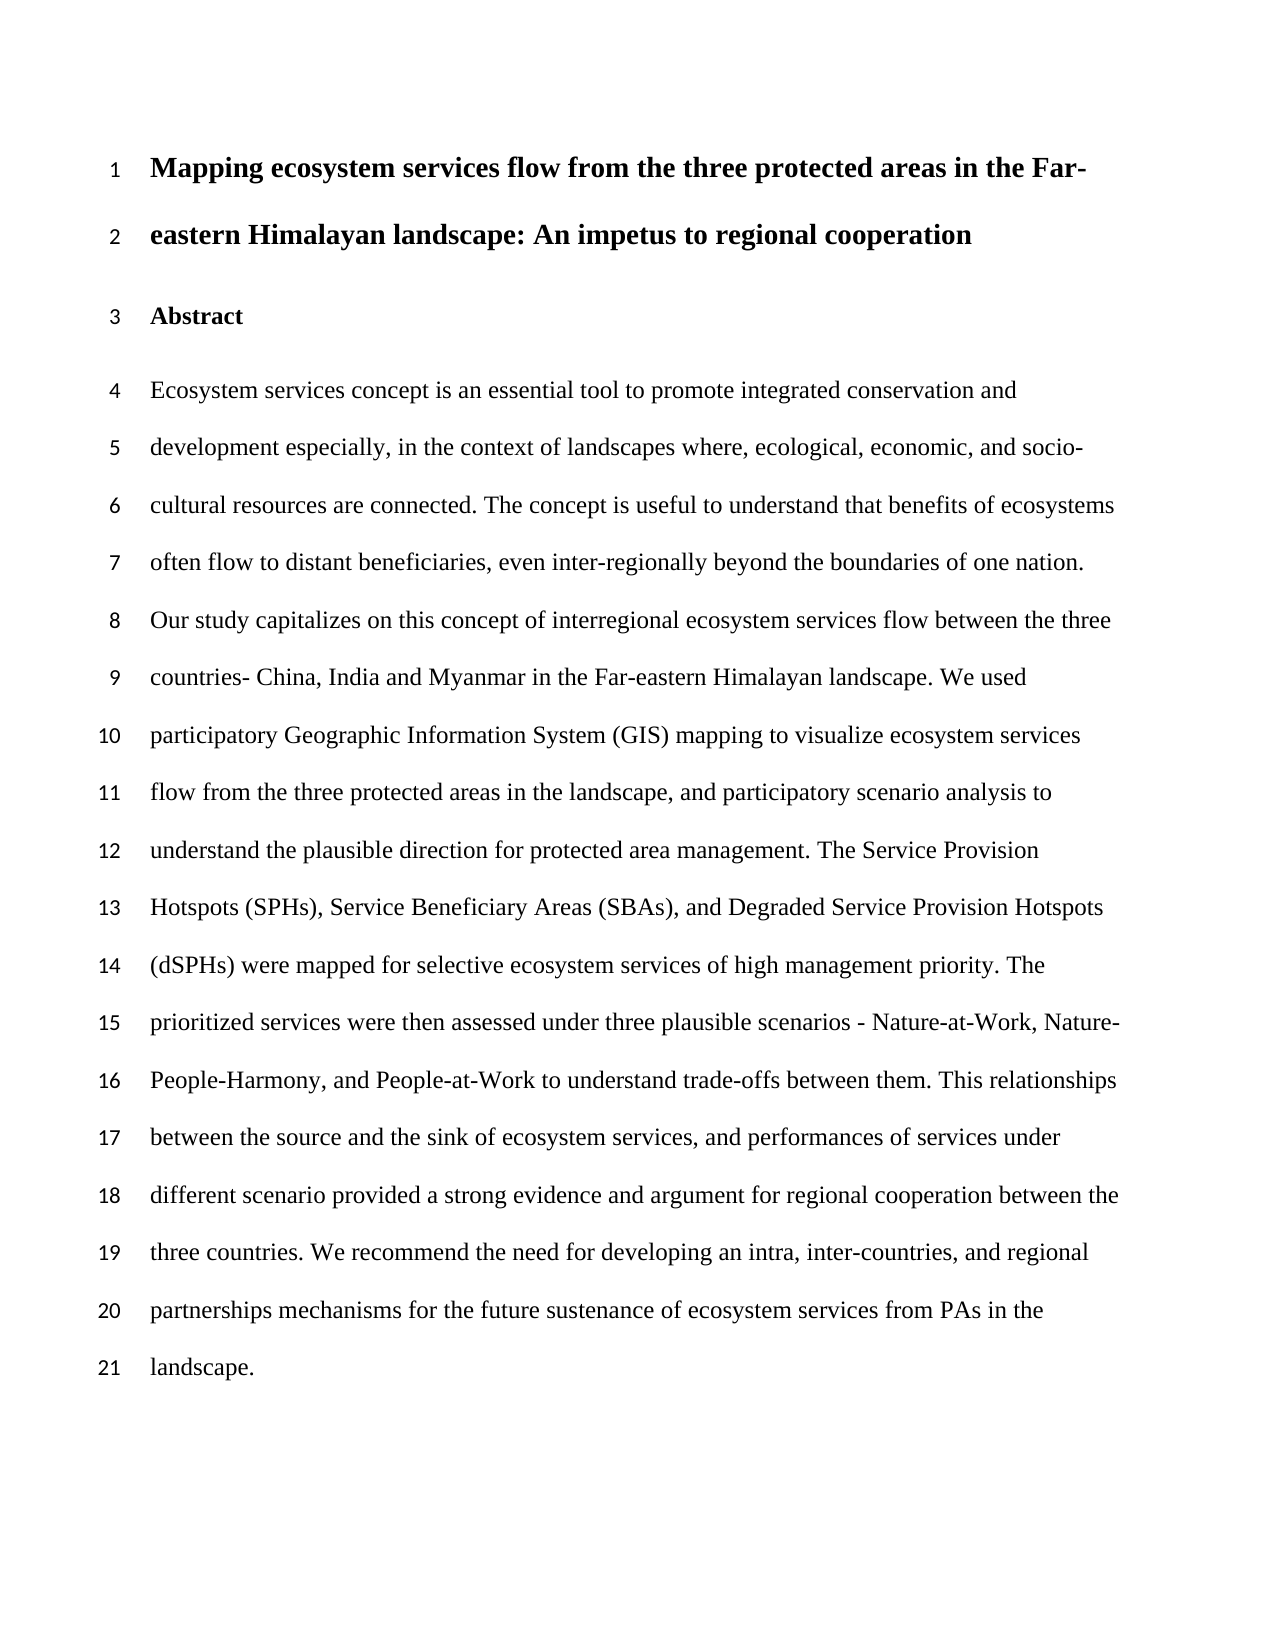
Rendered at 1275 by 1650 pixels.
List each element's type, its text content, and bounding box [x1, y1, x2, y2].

text Abstract [150, 301, 1125, 329]
text Ecosystem services concept is an essential tool to promote integrated conservation and development especially, in the context of landscapes where, ecological, economic, and socio-cultural resources are connected. The concept is useful to understand that benefits of ecosystems often flow to distant beneficiaries, even inter-regionally beyond the boundaries of one nation. Our study capitalizes on this concept of interregional ecosystem services flow between the three countries- China, India and Myanmar in the Far-eastern Himalayan landscape. We used participatory Geographic Information System (GIS) mapping to visualize ecosystem services flow from the three protected areas in the landscape, and participatory scenario analysis to understand the plausible direction for protected area management. The Service Provision Hotspots (SPHs), Service Beneficiary Areas (SBAs), and Degraded Service Provision Hotspots (dSPHs) were mapped for selective ecosystem services of high management priority. The prioritized services were then assessed under three plausible scenarios - Nature-at-Work, Nature-People-Harmony, and People-at-Work to understand trade-offs between them. This relationships between the source and the sink of ecosystem services, and performances of services under different scenario provided a strong evidence and argument for regional cooperation between the three countries. We recommend the need for developing an intra, inter-countries, and regional partnerships mechanisms for the future sustenance of ecosystem services from PAs in the landscape. [150, 375, 1125, 1381]
text Mapping ecosystem services flow from the three protected areas in the Far-eastern Himalayan landscape: An impetus to regional cooperation [150, 150, 1125, 251]
